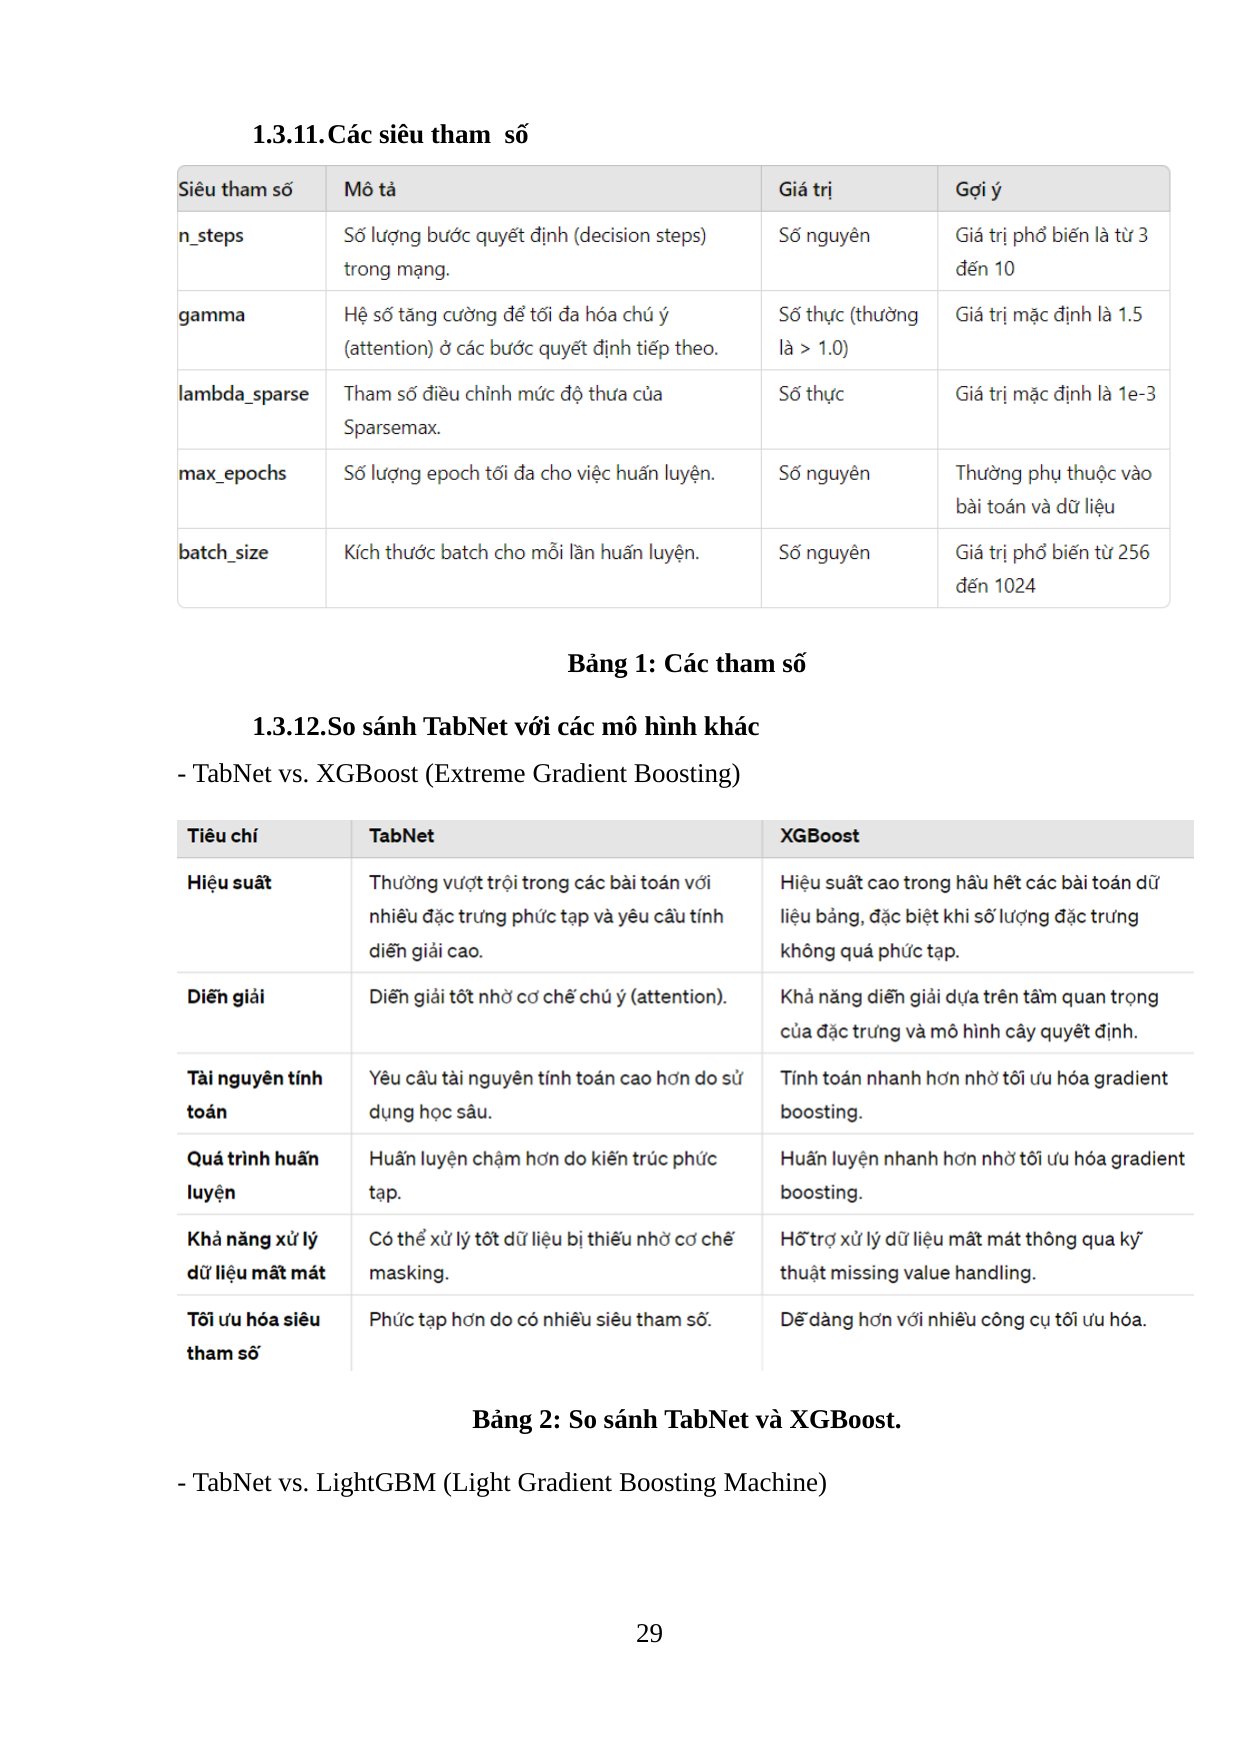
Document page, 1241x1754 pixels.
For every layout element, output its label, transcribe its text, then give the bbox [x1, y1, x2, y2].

picture [177, 820, 1194, 1371]
text Bảng 1: Các tham số [252, 647, 1122, 678]
subtitle Các siêu tham số [252, 118, 1122, 150]
text - TabNet vs. XGBoost (Extreme Gradient Boosting) [177, 757, 1122, 788]
subtitle So sánh TabNet với các mô hình khác [252, 710, 1122, 741]
picture [177, 165, 1194, 615]
text - TabNet vs. LightGBM (Light Gradient Boosting Machine) [177, 1466, 1122, 1497]
text Bảng 2: So sánh TabNet và XGBoost. [252, 1403, 1122, 1434]
